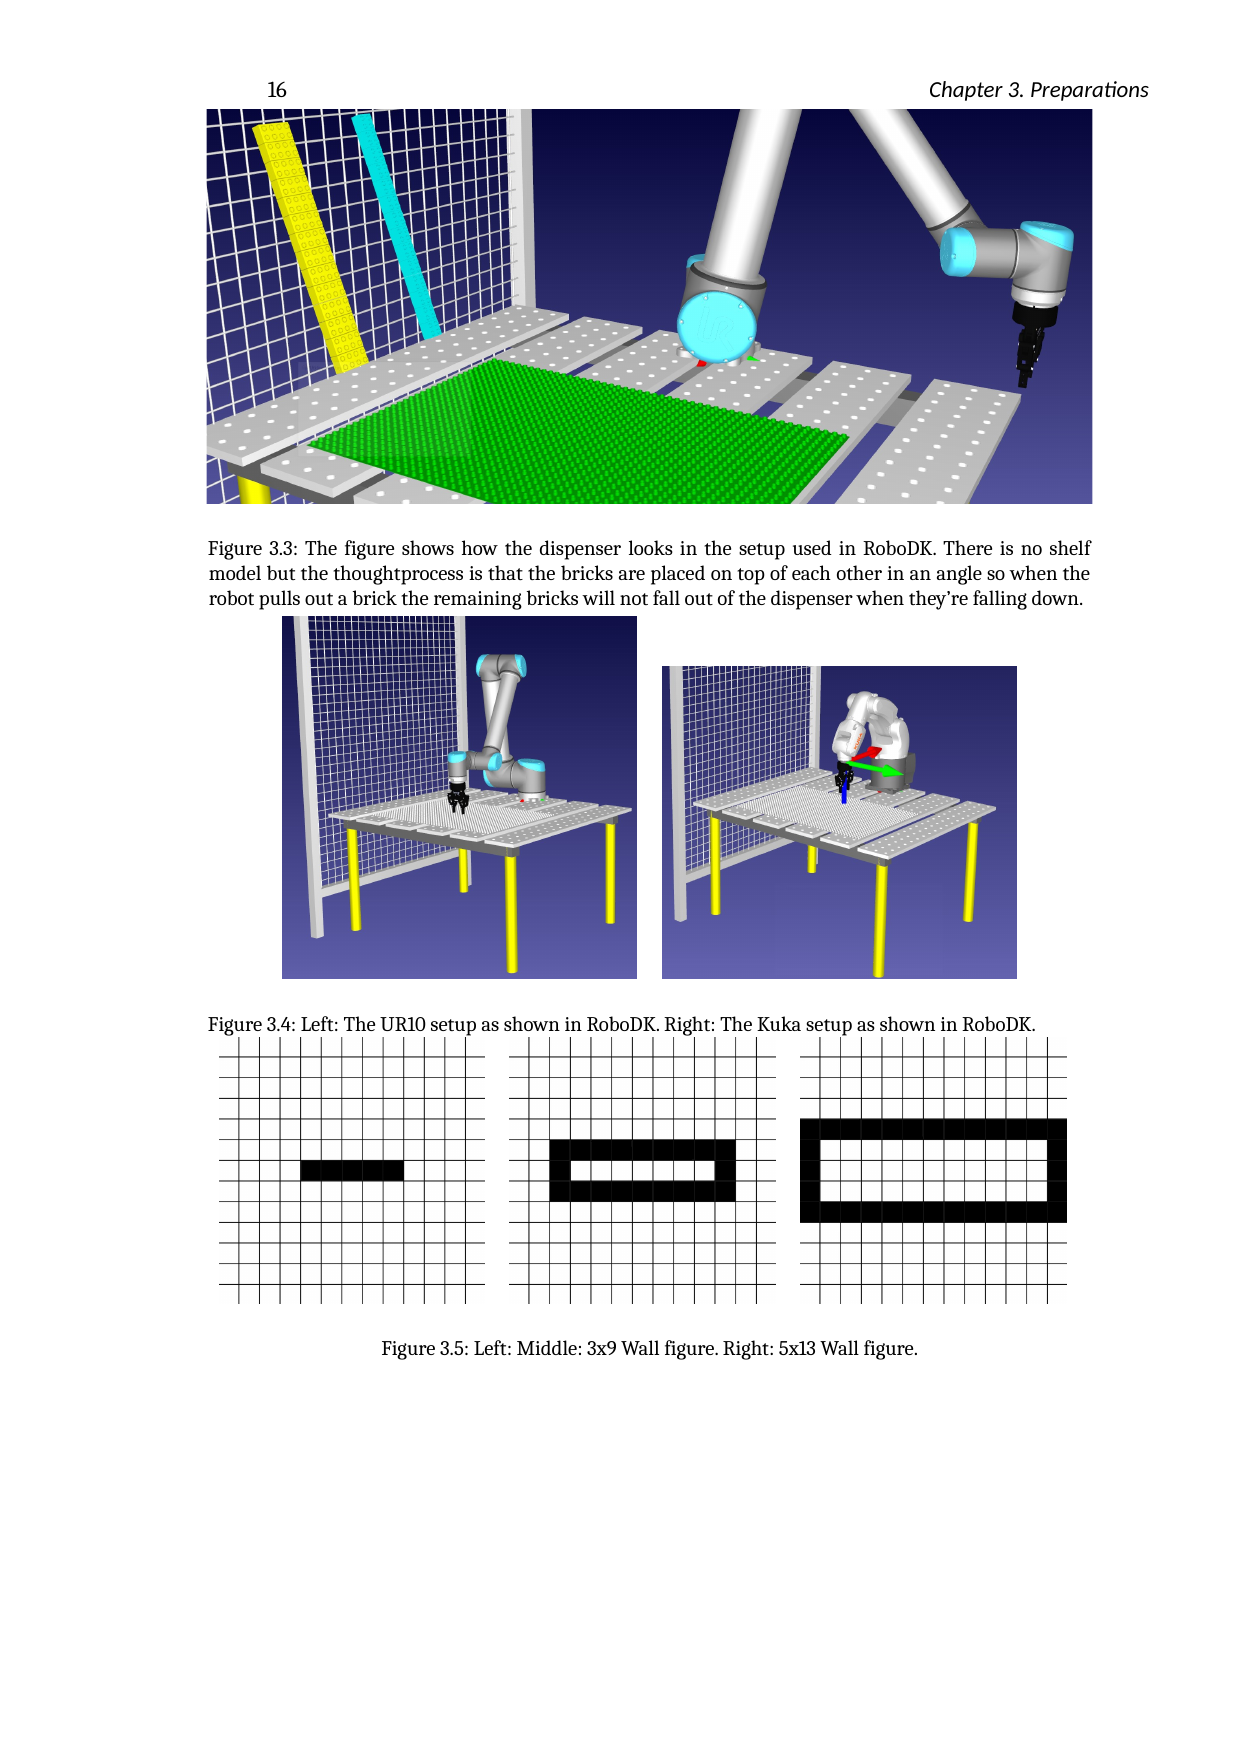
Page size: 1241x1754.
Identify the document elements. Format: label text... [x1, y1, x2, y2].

picture [206, 109, 1093, 504]
text Figure 3.4: Left: The UR10 setup as shown in RoboDK. Right: The Kuka setup as shown in RoboDK. [208, 1012, 1093, 1036]
picture [282, 616, 637, 979]
text Figure 3.3: The figure shows how the dispenser looks in the setup used in RoboDK. There is no shelf model but the thoughtprocess is that the bricks are placed on top of each other in an angle so when the robot pulls out a brick the remaining bricks will not fall out of the dispenser when they’re falling down. [208, 537, 1093, 611]
picture [219, 1037, 485, 1304]
picture [662, 666, 1017, 979]
picture [800, 1037, 1067, 1304]
picture [509, 1037, 776, 1304]
text Figure 3.5: Left: Middle: 3x9 Wall figure. Right: 5x13 Wall figure. [209, 1337, 1090, 1361]
